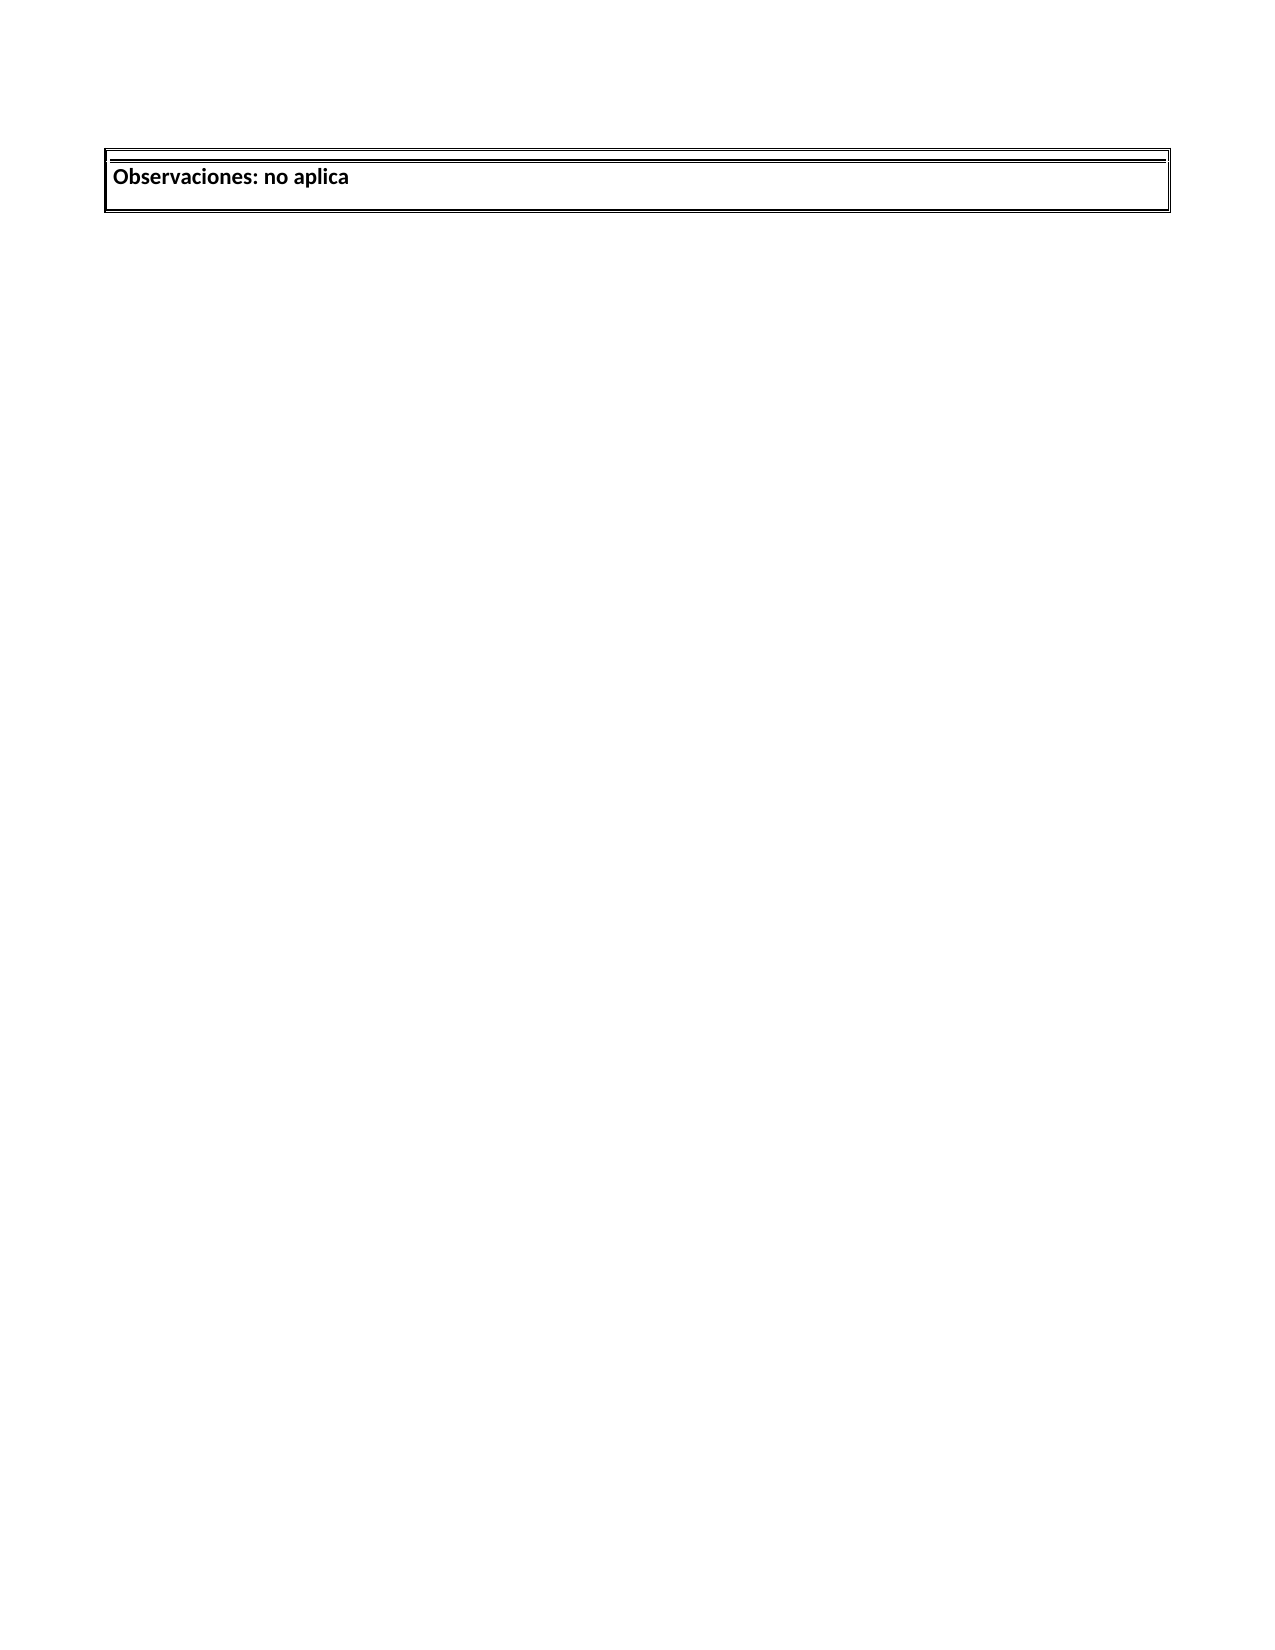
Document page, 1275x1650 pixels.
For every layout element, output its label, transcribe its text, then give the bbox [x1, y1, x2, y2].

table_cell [107, 151, 1168, 159]
table_cell Observaciones: no aplica [107, 159, 1168, 209]
